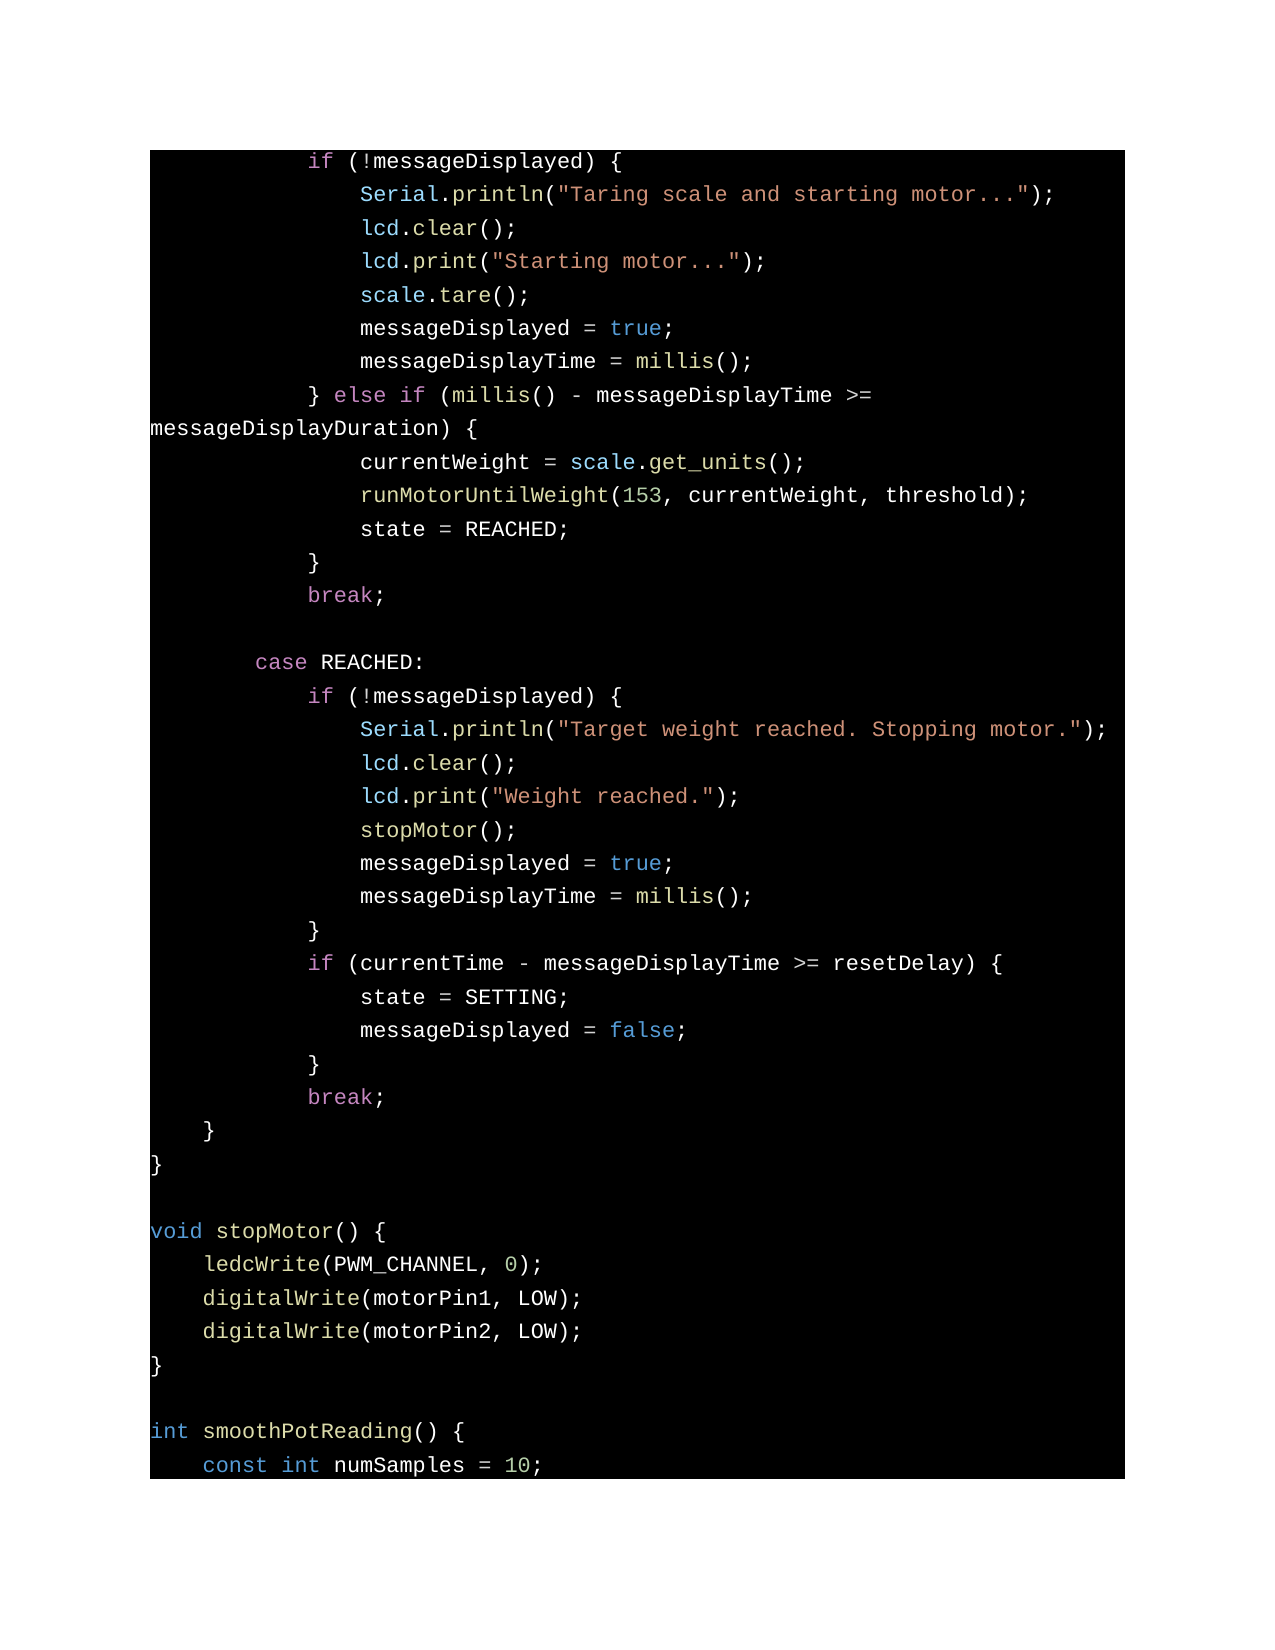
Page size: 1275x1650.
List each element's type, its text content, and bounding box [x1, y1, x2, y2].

text break; [150, 585, 1125, 609]
text lcd.clear(); [150, 217, 1125, 242]
text } [150, 1153, 1125, 1178]
text lcd.print("Weight reached."); [150, 785, 1125, 810]
text messageDisplayed = true; [150, 852, 1125, 877]
text messageDisplayed = true; [150, 317, 1125, 342]
text if (currentTime - messageDisplayTime >= resetDelay) { [150, 952, 1125, 977]
text const int numSamples = 10; [150, 1454, 1125, 1479]
text void stopMotor() { [150, 1220, 1125, 1245]
text digitalWrite(motorPin2, LOW); [150, 1320, 1125, 1345]
text ledcWrite(PWM_CHANNEL, 0); [150, 1253, 1125, 1278]
text digitalWrite(motorPin1, LOW); [150, 1287, 1125, 1312]
text } [150, 551, 1125, 576]
text case REACHED: [150, 652, 1125, 676]
text stopMotor(); [150, 819, 1125, 843]
text state = REACHED; [150, 518, 1125, 543]
text if (!messageDisplayed) { [150, 685, 1125, 710]
text messageDisplayTime = millis(); [150, 351, 1125, 375]
text messageDisplayed = false; [150, 1019, 1125, 1044]
text break; [150, 1086, 1125, 1111]
text } else if (millis() - messageDisplayTime >= messageDisplayDuration) { [150, 384, 1125, 442]
text } [150, 1120, 1125, 1144]
text Serial.println("Taring scale and starting motor..."); [150, 183, 1125, 208]
text Serial.println("Target weight reached. Stopping motor."); [150, 718, 1125, 743]
text } [150, 1053, 1125, 1078]
text } [150, 1354, 1125, 1378]
text lcd.clear(); [150, 752, 1125, 777]
text currentWeight = scale.get_units(); [150, 451, 1125, 476]
text lcd.print("Starting motor..."); [150, 250, 1125, 275]
text scale.tare(); [150, 284, 1125, 308]
text int smoothPotReading() { [150, 1421, 1125, 1445]
text messageDisplayTime = millis(); [150, 886, 1125, 910]
text state = SETTING; [150, 986, 1125, 1011]
text runMotorUntilWeight(153, currentWeight, threshold); [150, 484, 1125, 509]
text } [150, 919, 1125, 944]
text if (!messageDisplayed) { [150, 150, 1125, 175]
